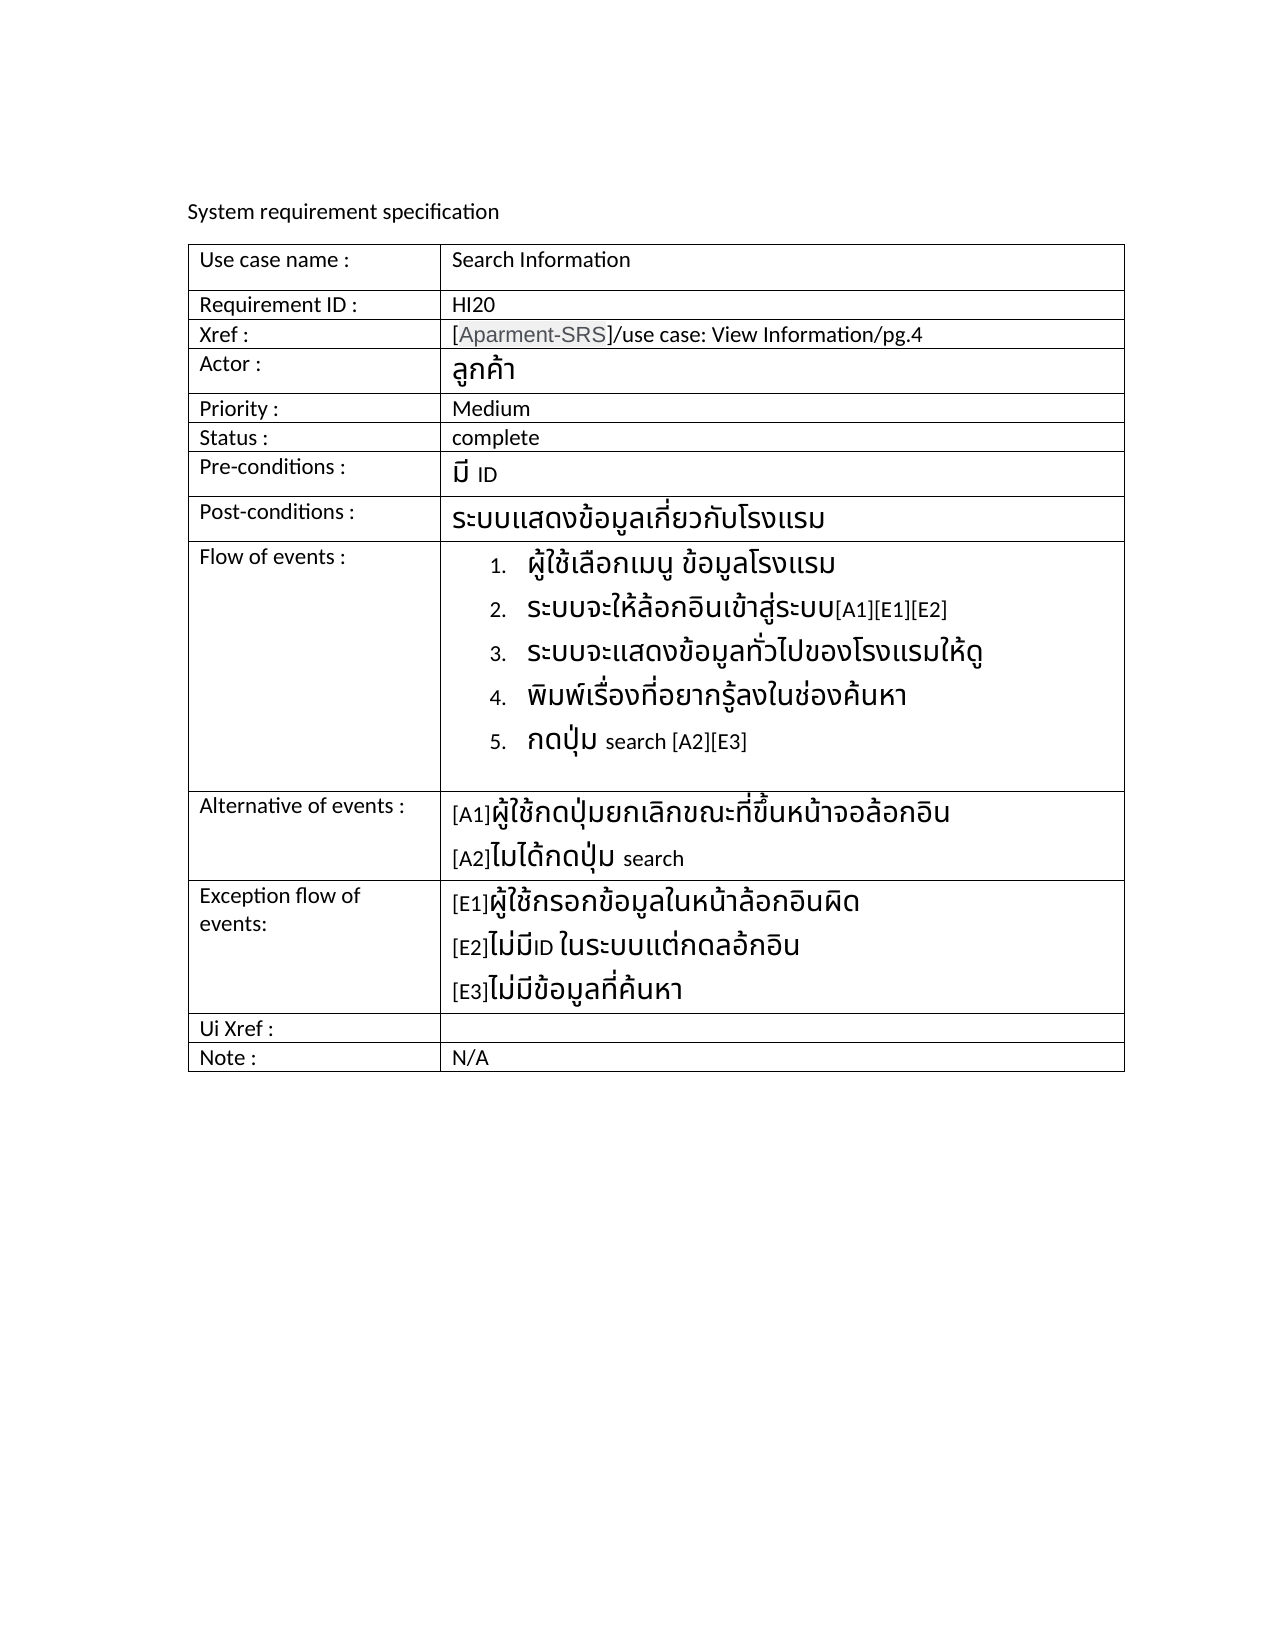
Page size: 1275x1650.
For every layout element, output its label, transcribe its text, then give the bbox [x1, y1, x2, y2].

table_cell Post-conditions : [189, 497, 440, 541]
table_cell Requirement ID : [189, 291, 440, 319]
table_cell complete [441, 423, 1124, 451]
table_cell ลูกค้า [441, 349, 1124, 393]
table_cell Pre-conditions : [189, 452, 440, 496]
table_cell ระบบแสดงข้อมูลเกี่ยวกับโรงแรม [441, 497, 1124, 541]
table_cell [Aparment-SRS]/use case: View Information/pg.4 [441, 320, 1124, 348]
table_cell [441, 1014, 1124, 1042]
table_cell ผู้ใช้เลือกเมนู ข้อมูลโรงแรม ระบบจะให้ล้อกอินเข้าสู่ระบบ[A1][E1][E2] ระบบจะแสดงข้อมูลทั่วไปของโรงแรมให้ดู พิมพ์เรื่องที่อยากรู้ลงในช่องค้นหา กดปุ่ม search [A2][E3] [441, 542, 1124, 791]
table_cell Actor : [189, 349, 440, 393]
table_cell Alternative of events : [189, 792, 440, 880]
table_cell HI20 [441, 291, 1124, 319]
table_cell N/A [441, 1043, 1124, 1071]
table_cell [E1]ผู้ใช้กรอกข้อมูลในหน้าล้อกอินผิด [E2]ไม่มีIDในระบบแต่กดลอ้กอิน [E3]ไม่มีข้อมูลที่ค้นหา [441, 881, 1124, 1013]
table_header Use case name : [189, 245, 440, 289]
table_cell Medium [441, 394, 1124, 422]
table_cell Exception flow of events: [189, 881, 440, 1013]
table_cell Note : [189, 1043, 440, 1071]
table_cell มี ID [441, 452, 1124, 496]
table_cell Ui Xref : [189, 1014, 440, 1042]
table_cell Flow of events : [189, 542, 440, 791]
table_cell [A1]ผู้ใช้กดปุ่มยกเลิกขณะที่ขึ้นหน้าจอล้อกอิน [A2]ไมได้กดปุ่ม search [441, 792, 1124, 880]
table_cell Xref : [189, 320, 440, 348]
table_cell Priority : [189, 394, 440, 422]
text System requirement specification [187, 197, 1125, 225]
table_cell Status : [189, 423, 440, 451]
table_header Search Information [441, 245, 1124, 289]
